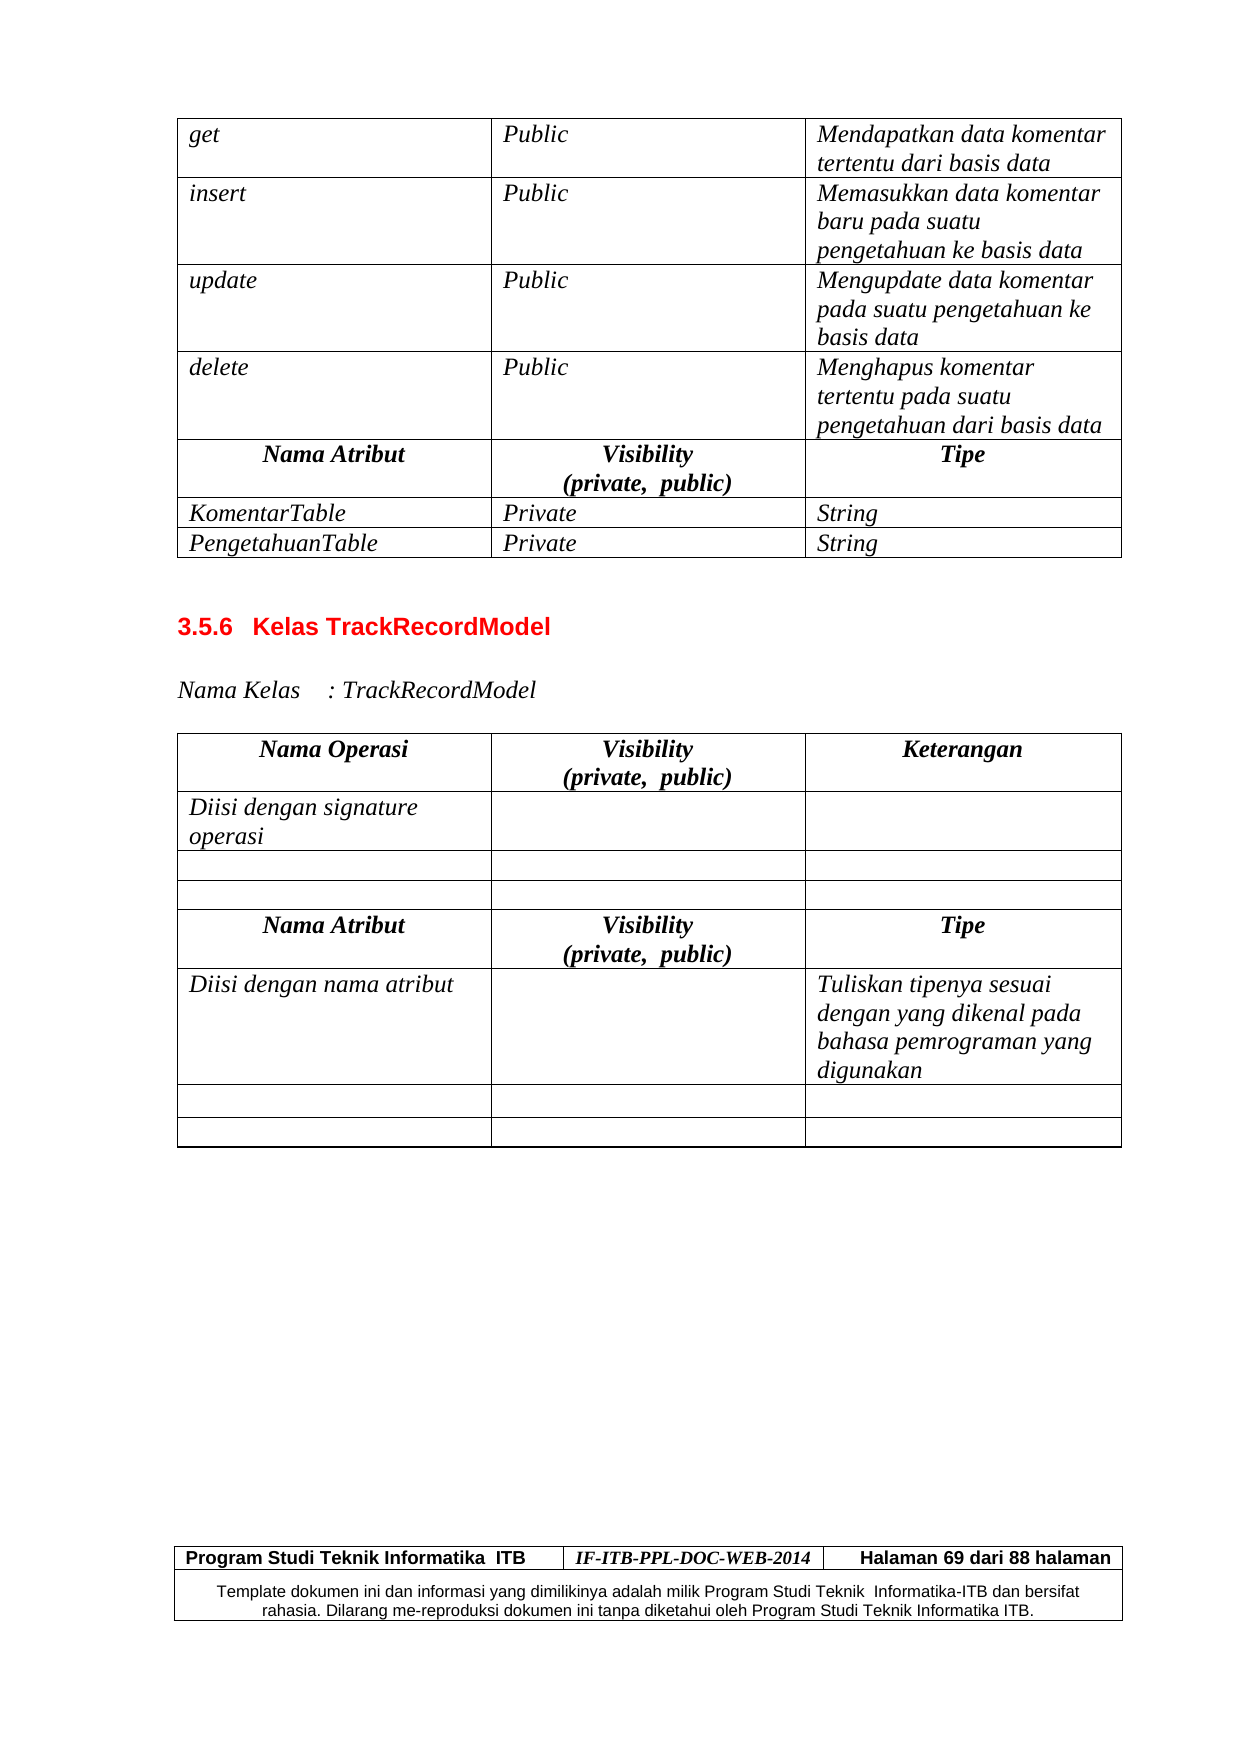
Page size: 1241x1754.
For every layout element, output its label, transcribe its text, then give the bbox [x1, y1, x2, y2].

table_cell Mengupdate data komentar pada suatu pengetahuan ke basis data [806, 265, 1121, 351]
table_cell update [178, 265, 491, 351]
table_cell Diisi dengan nama atribut [178, 969, 491, 1084]
table_cell Private [492, 498, 805, 527]
table_cell Public [492, 265, 805, 351]
table_cell Visibility (private, public) [492, 440, 805, 497]
table_cell [492, 851, 805, 879]
table_cell Diisi dengan signature operasi [178, 792, 491, 850]
table_cell Public [492, 178, 805, 264]
table_cell Nama Atribut [178, 910, 491, 968]
table_header Nama Operasi [178, 734, 491, 791]
table_cell [806, 1118, 1121, 1146]
table_cell [492, 1118, 805, 1146]
table_cell Nama Atribut [178, 440, 491, 497]
subtitle Kelas TrackRecordModel [177, 611, 1122, 640]
table_header Visibility (private, public) [492, 734, 805, 791]
table_cell KomentarTable [178, 498, 491, 527]
table_cell Public [492, 119, 805, 177]
table_cell [492, 969, 805, 1084]
table_cell Tipe [806, 910, 1121, 968]
table_cell [806, 881, 1121, 909]
table_header Keterangan [806, 734, 1121, 791]
table_cell [806, 792, 1121, 850]
table_cell Mendapatkan data komentar tertentu dari basis data [806, 119, 1121, 177]
table_cell [178, 881, 491, 909]
table_cell PengetahuanTable [178, 528, 491, 557]
table_cell [178, 851, 491, 879]
table_cell Tuliskan tipenya sesuai dengan yang dikenal pada bahasa pemrograman yang digunakan [806, 969, 1121, 1084]
table_cell [492, 792, 805, 850]
table_cell [806, 1085, 1121, 1117]
table_cell [178, 1085, 491, 1117]
table_cell [492, 881, 805, 909]
table_cell Tipe [806, 440, 1121, 497]
table_cell Visibility (private, public) [492, 910, 805, 968]
table_cell Private [492, 528, 805, 557]
table_cell delete [178, 352, 491, 438]
table_cell [806, 851, 1121, 879]
table_cell get [178, 119, 491, 177]
table_cell Public [492, 352, 805, 438]
table_cell Menghapus komentar tertentu pada suatu pengetahuan dari basis data [806, 352, 1121, 438]
table_cell Memasukkan data komentar baru pada suatu pengetahuan ke basis data [806, 178, 1121, 264]
table_cell String [806, 498, 1121, 527]
table_cell String [806, 528, 1121, 557]
table_cell [492, 1085, 805, 1117]
table_cell insert [178, 178, 491, 264]
text Nama Kelas : TrackRecordModel [177, 675, 1122, 704]
table_cell [178, 1118, 491, 1146]
